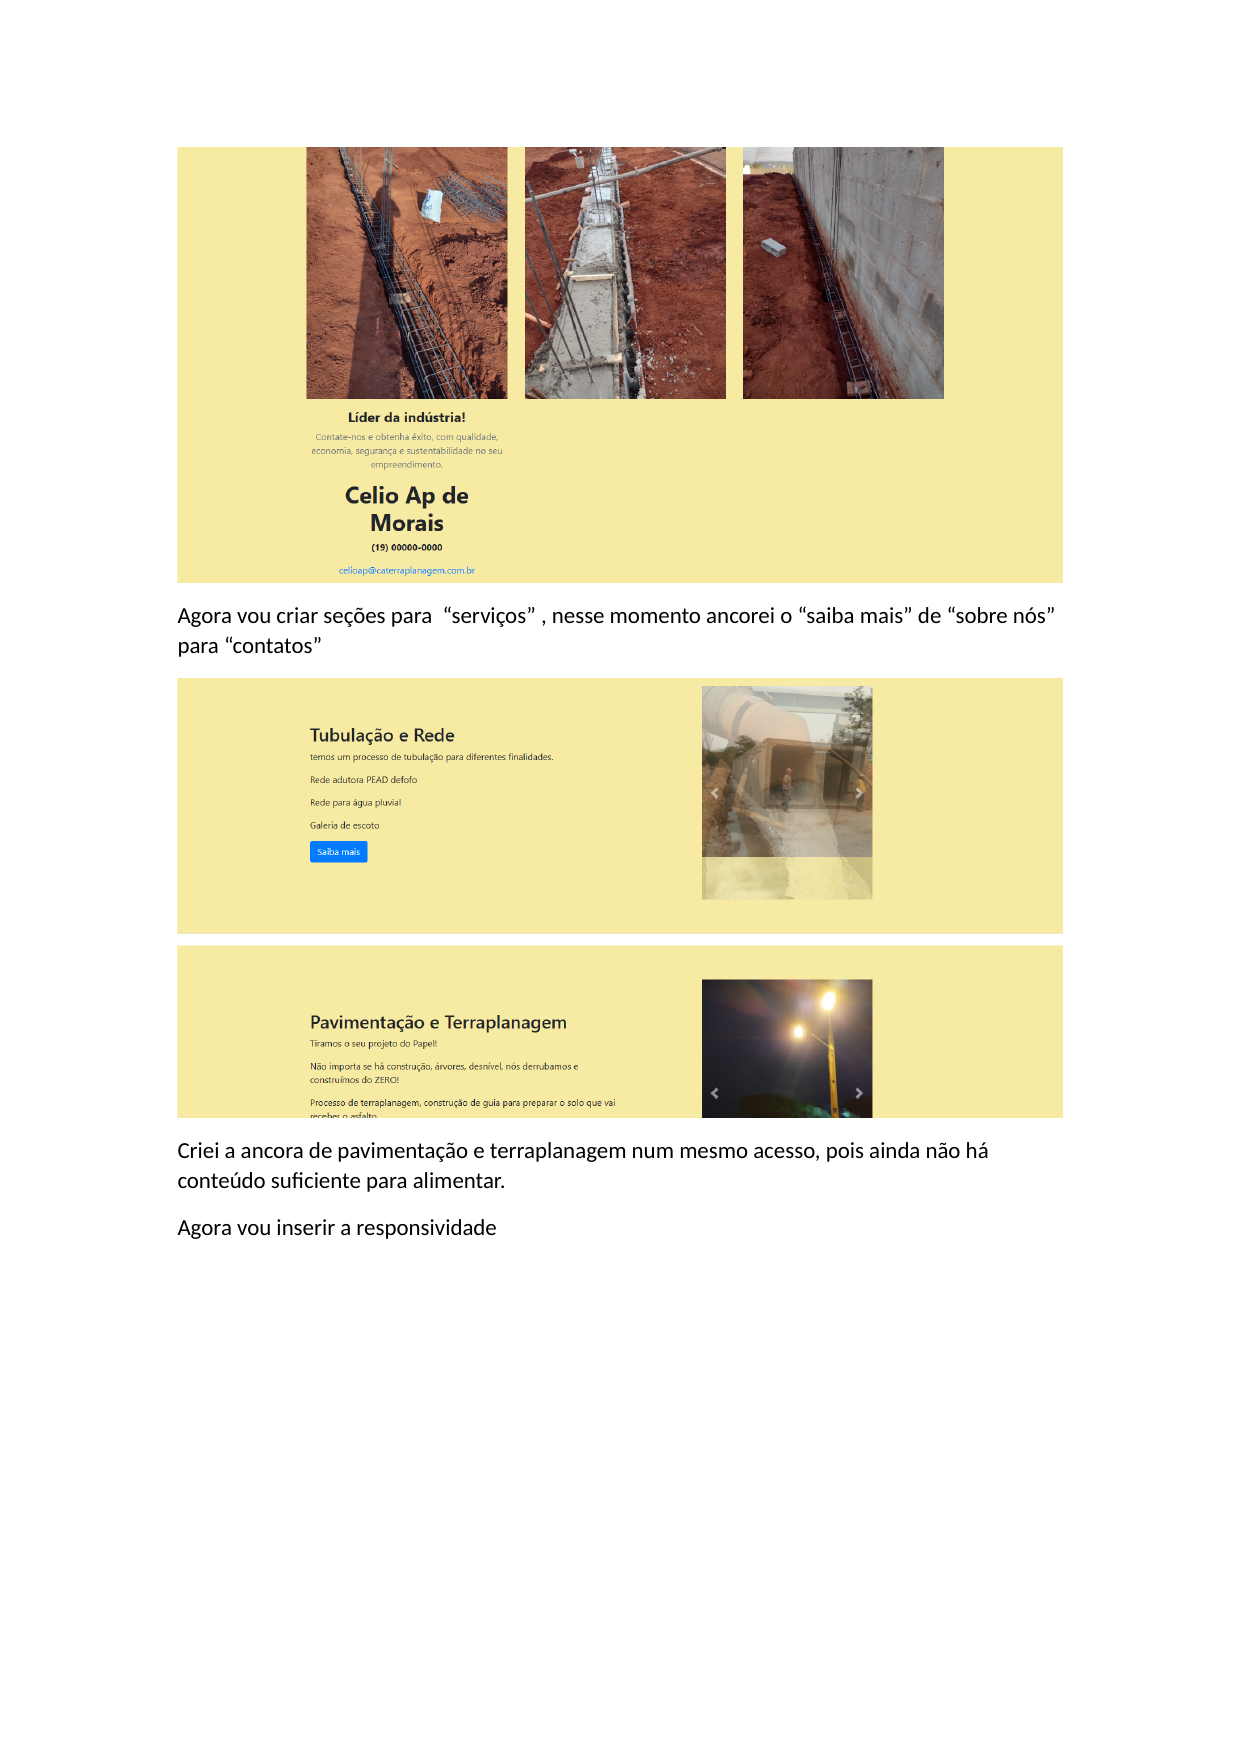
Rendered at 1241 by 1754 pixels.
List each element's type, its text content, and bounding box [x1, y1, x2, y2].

text Criei a ancora de pavimentação e terraplanagem num mesmo acesso, pois ainda não há conteúdo suficiente para alimentar. [177, 1136, 1063, 1194]
text Agora vou criar seções para “serviços” , nesse momento ancorei o “saiba mais” de “sobre nós” para “contatos” [177, 601, 1063, 659]
picture [177, 678, 1063, 1118]
text Agora vou inserir a responsividade [177, 1213, 1063, 1241]
picture [177, 147, 1063, 583]
